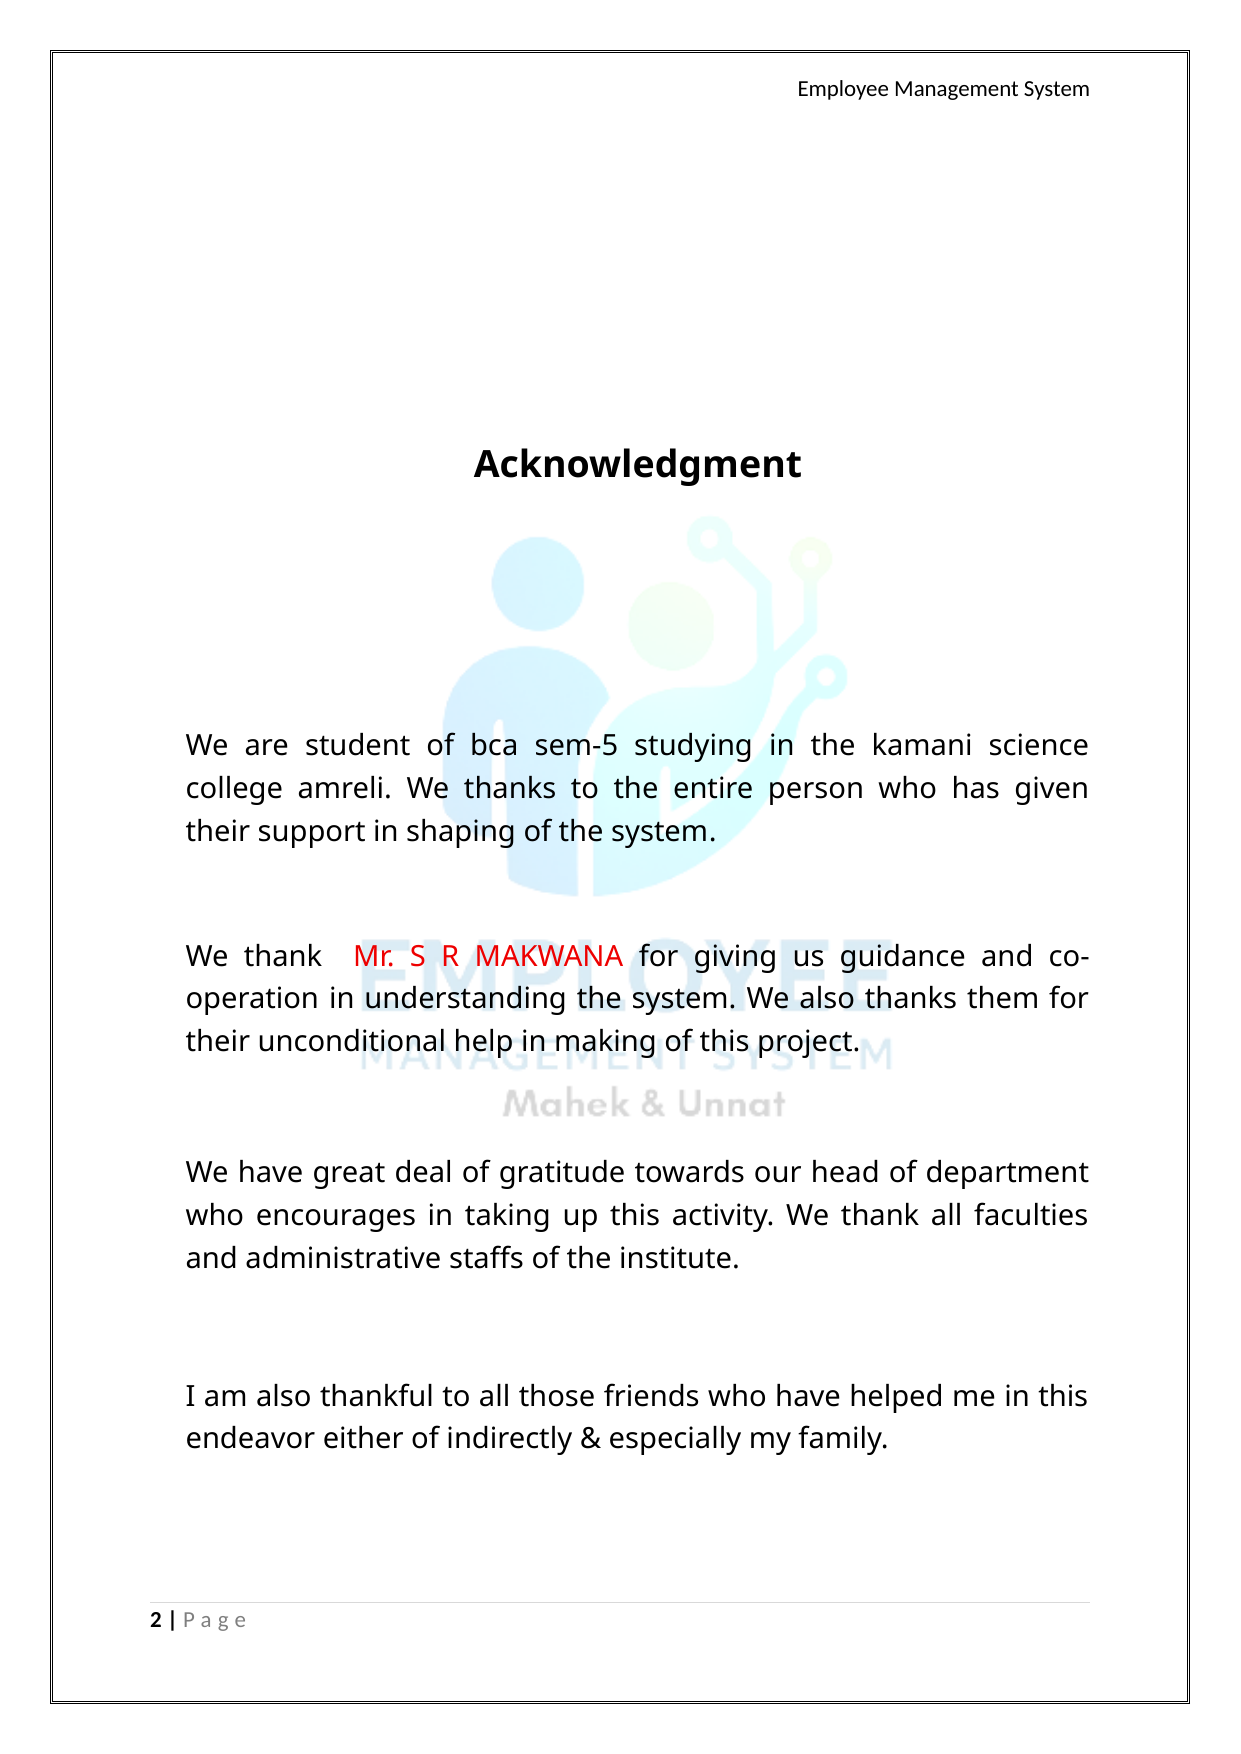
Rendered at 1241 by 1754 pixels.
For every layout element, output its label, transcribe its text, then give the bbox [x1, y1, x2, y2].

text We thank Mr. S R MAKWANA for giving us guidance and co-operation in understanding the system. We also thanks them for their unconditional help in making of this project. [185, 935, 1090, 1060]
text I am also thankful to all those friends who have helped me in this endeavor either of indirectly & especially my family. [185, 1375, 1090, 1457]
text We have great deal of gratitude towards our head of department who encourages in taking up this activity. We thank all faculties and administrative staffs of the institute. [185, 1152, 1090, 1277]
text Acknowledgment [185, 437, 1090, 488]
text We are student of bca sem-5 studying in the kamani science college amreli. We thanks to the entire person who has given their support in shaping of the system. [185, 724, 1090, 849]
